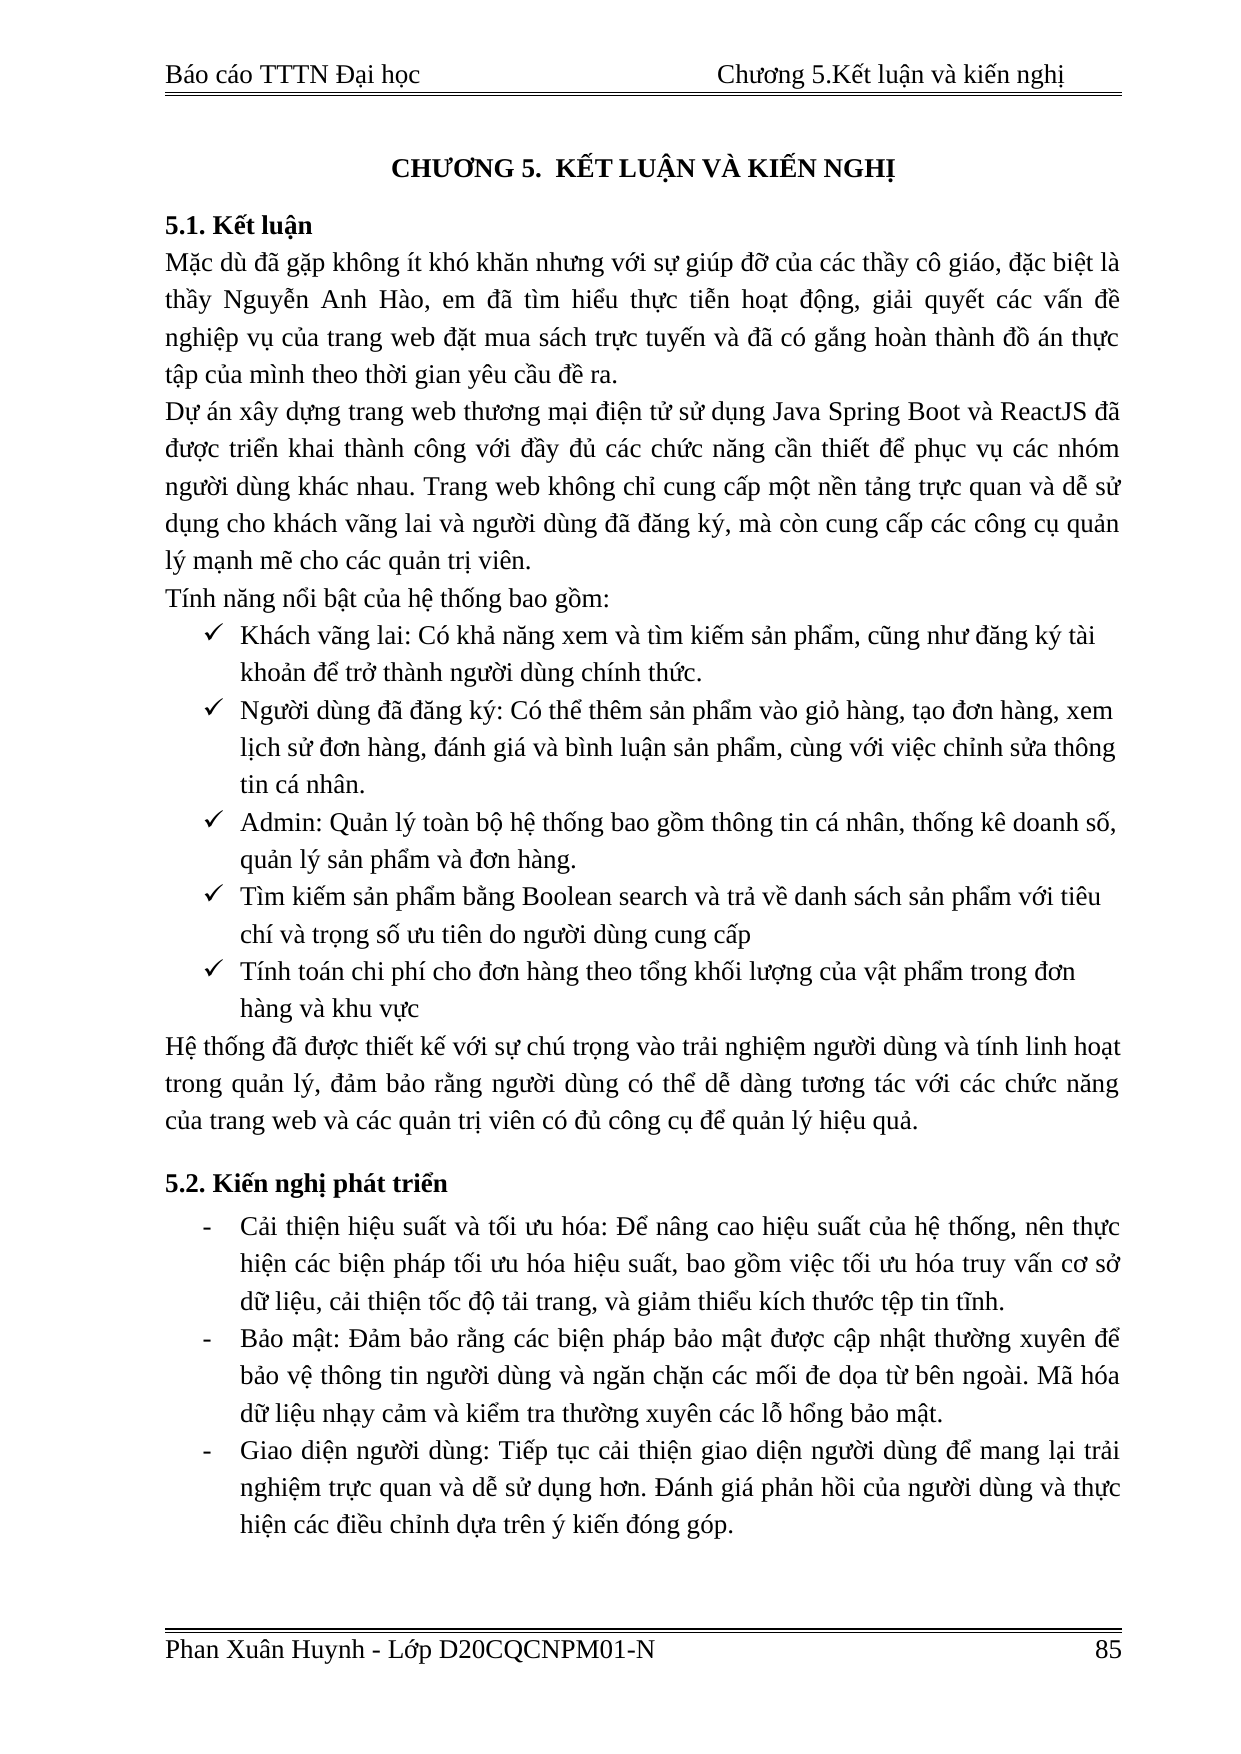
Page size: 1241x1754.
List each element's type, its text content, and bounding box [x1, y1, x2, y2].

list Cải thiện hiệu suất và tối ưu hóa: Để nâng cao hiệu suất của hệ thống, nên thực hiện các biện pháp tối ưu hóa hiệu suất, bao gồm việc tối ưu hóa truy vấn cơ sở dữ liệu, cải thiện tốc độ tải trang, và giảm thiểu kích thước tệp tin tĩnh. [202, 1210, 1122, 1316]
list Giao diện người dùng: Tiếp tục cải thiện giao diện người dùng để mang lại trải nghiệm trực quan và dễ sử dụng hơn. Đánh giá phản hồi của người dùng và thực hiện các điều chỉnh dựa trên ý kiến đóng góp. [202, 1434, 1122, 1540]
list Tính toán chi phí cho đơn hàng theo tổng khối lượng của vật phẩm trong đơn hàng và khu vực [202, 955, 1122, 1024]
list Khách vãng lai: Có khả năng xem và tìm kiếm sản phẩm, cũng như đăng ký tài khoản để trở thành người dùng chính thức. [202, 619, 1122, 688]
text Dự án xây dựng trang web thương mại điện tử sử dụng Java Spring Boot và ReactJS đã được triển khai thành công với đầy đủ các chức năng cần thiết để phục vụ các nhóm người dùng khác nhau. Trang web không chỉ cung cấp một nền tảng trực quan và dễ sử dụng cho khách vãng lai và người dùng đã đăng ký, mà còn cung cấp các công cụ quản lý mạnh mẽ cho các quản trị viên. [165, 395, 1122, 576]
list Bảo mật: Đảm bảo rằng các biện pháp bảo mật được cập nhật thường xuyên để bảo vệ thông tin người dùng và ngăn chặn các mối đe dọa từ bên ngoài. Mã hóa dữ liệu nhạy cảm và kiểm tra thường xuyên các lỗ hổng bảo mật. [202, 1322, 1122, 1428]
subtitle KẾT LUẬN VÀ KIẾN NGHỊ [165, 153, 1122, 184]
text Hệ thống đã được thiết kế với sự chú trọng vào trải nghiệm người dùng và tính linh hoạt trong quản lý, đảm bảo rằng người dùng có thể dễ dàng tương tác với các chức năng của trang web và các quản trị viên có đủ công cụ để quản lý hiệu quả. [165, 1030, 1122, 1136]
list Người dùng đã đăng ký: Có thể thêm sản phẩm vào giỏ hàng, tạo đơn hàng, xem lịch sử đơn hàng, đánh giá và bình luận sản phẩm, cùng với việc chỉnh sửa thông tin cá nhân. [202, 694, 1122, 799]
list Tìm kiếm sản phẩm bằng Boolean search và trả về danh sách sản phẩm với tiêu chí và trọng số ưu tiên do người dùng cung cấp [202, 880, 1122, 949]
list Admin: Quản lý toàn bộ hệ thống bao gồm thông tin cá nhân, thống kê doanh số, quản lý sản phẩm và đơn hàng. [202, 806, 1122, 874]
subtitle Kết luận [165, 209, 1122, 240]
subtitle Kiến nghị phát triển [165, 1167, 1122, 1198]
text Mặc dù đã gặp không ít khó khăn nhưng với sự giúp đỡ của các thầy cô giáo, đặc biệt là thầy Nguyễn Anh Hào, em đã tìm hiểu thực tiễn hoạt động, giải quyết các vấn đề nghiệp vụ của trang web đặt mua sách trực tuyến và đã có gắng hoàn thành đồ án thực tập của mình theo thời gian yêu cầu đề ra. [165, 246, 1122, 389]
text Tính năng nổi bật của hệ thống bao gồm: [165, 582, 1122, 613]
